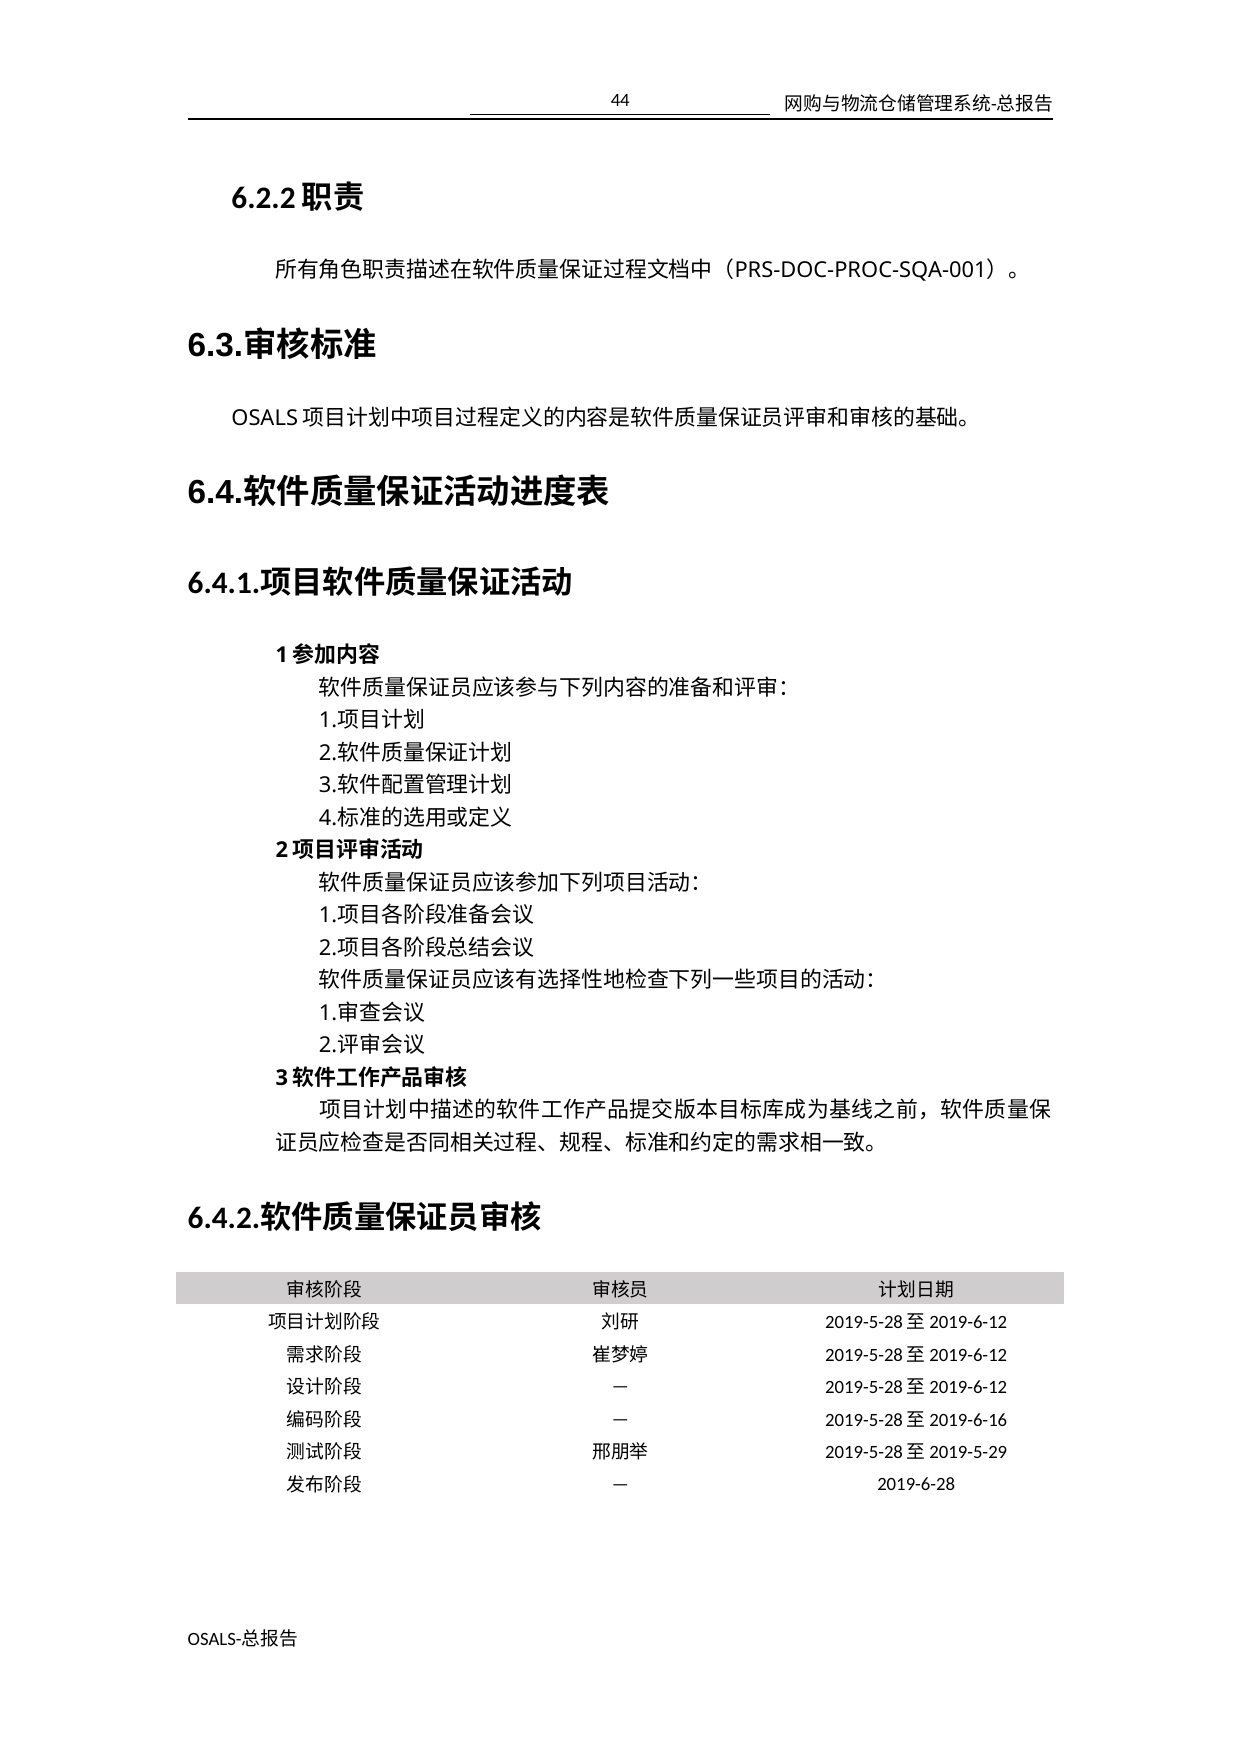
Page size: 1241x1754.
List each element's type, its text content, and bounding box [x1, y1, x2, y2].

table_cell 2019-5-28至2019-6-12 [768, 1370, 1064, 1402]
table_cell 刘研 [472, 1305, 768, 1337]
table_cell 邢朋举 [472, 1435, 768, 1467]
table_cell 项目计划阶段 [176, 1305, 472, 1337]
table_cell 需求阶段 [176, 1337, 472, 1369]
table_header 计划日期 [768, 1272, 1064, 1304]
text 项目计划中描述的软件工作产品提交版本目标库成为基线之前，软件质量保证员应检查是否同相关过程、规程、标准和约定的需求相一致。 [275, 1092, 1053, 1157]
table_cell 2019-5-28至2019-6-12 [768, 1305, 1064, 1337]
table_cell 编码阶段 [176, 1402, 472, 1434]
table_cell 2019-5-28至2019-6-16 [768, 1402, 1064, 1434]
text 3.软件配置管理计划 [187, 767, 1053, 799]
subtitle 6.4.1.项目软件质量保证活动 [187, 547, 1053, 612]
subtitle 6.4.2.软件质量保证员审核 [187, 1182, 1053, 1247]
text 1.项目计划 [187, 702, 1053, 734]
text 2.软件质量保证计划 [187, 734, 1053, 767]
text 1.审查会议 [187, 994, 1053, 1027]
text 1.项目各阶段准备会议 [187, 897, 1053, 929]
table_cell 发布阶段 [176, 1467, 472, 1499]
table_cell 2019-6-28 [768, 1467, 1064, 1499]
table_cell 测试阶段 [176, 1435, 472, 1467]
text 1参加内容 [187, 637, 1053, 669]
text OSALS项目计划中项目过程定义的内容是软件质量保证员评审和审核的基础。 [231, 399, 1053, 432]
table_cell 2019-5-28至2019-5-29 [768, 1435, 1064, 1467]
subtitle 6.2.2职责 [231, 162, 1053, 227]
text 3软件工作产品审核 [187, 1059, 1053, 1092]
subtitle 6.3.审核标准 [187, 309, 1053, 374]
table_header 审核阶段 [176, 1272, 472, 1304]
text 软件质量保证员应该参与下列内容的准备和评审： [187, 669, 1053, 702]
text 2.评审会议 [187, 1027, 1053, 1059]
table_cell 2019-5-28至2019-6-12 [768, 1337, 1064, 1369]
table_cell 设计阶段 [176, 1370, 472, 1402]
text 4.标准的选用或定义 [187, 799, 1053, 832]
table_cell — [472, 1370, 768, 1402]
table_cell — [472, 1402, 768, 1434]
table_header 审核员 [472, 1272, 768, 1304]
text 所有角色职责描述在软件质量保证过程文档中（PRS-DOC-PROC-SQA-001）。 [231, 252, 1053, 284]
subtitle 6.4.软件质量保证活动进度表 [187, 457, 1053, 522]
table_cell 崔梦婷 [472, 1337, 768, 1369]
text 软件质量保证员应该有选择性地检查下列一些项目的活动： [187, 962, 1053, 994]
text 软件质量保证员应该参加下列项目活动： [187, 864, 1053, 897]
text 2项目评审活动 [187, 832, 1053, 864]
table_cell — [472, 1467, 768, 1499]
text 2.项目各阶段总结会议 [187, 929, 1053, 962]
